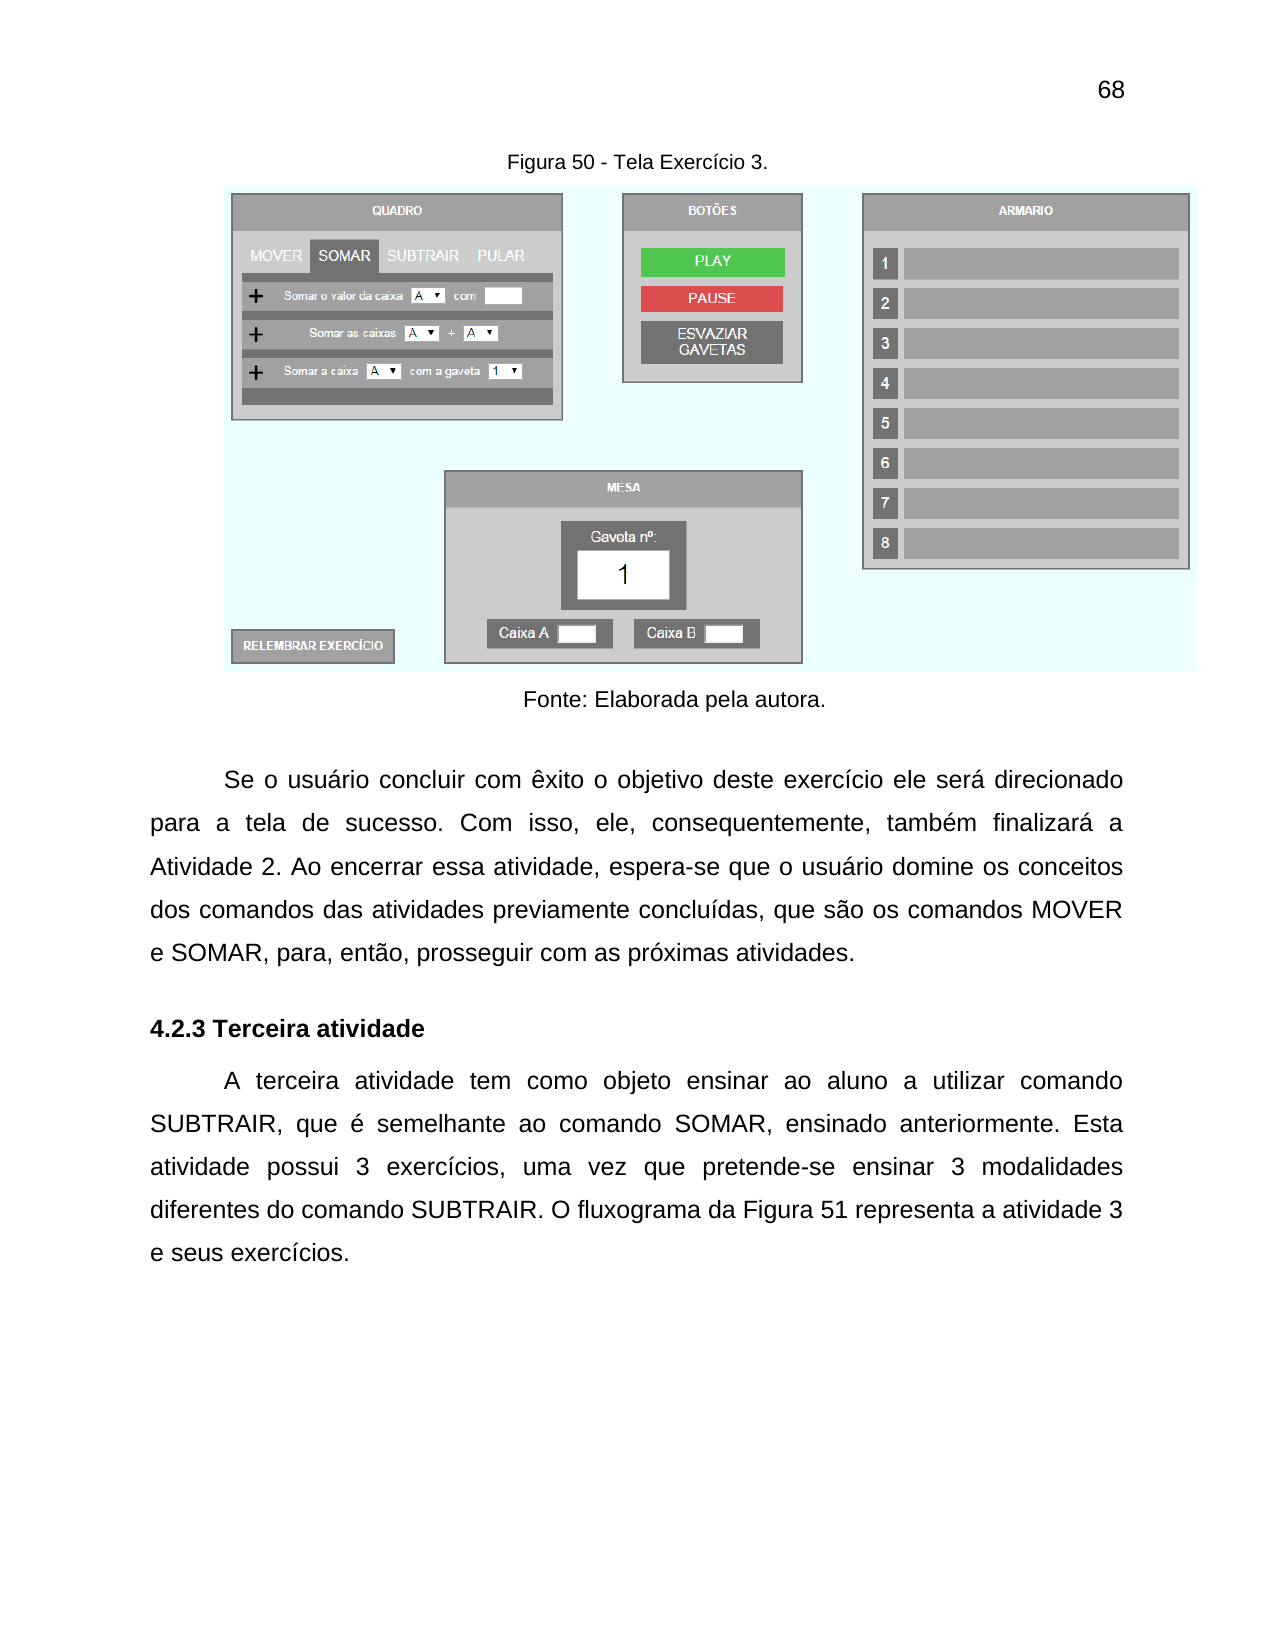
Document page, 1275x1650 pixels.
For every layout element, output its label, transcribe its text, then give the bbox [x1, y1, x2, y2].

text Fonte: Elaborada pela autora. [150, 686, 1125, 713]
text Se o usuário concluir com êxito o objetivo deste exercício ele será direcionado para a tela de sucesso. Com isso, ele, consequentemente, também finalizará a Atividade 2. Ao encerrar essa atividade, espera-se que o usuário domine os conceitos dos comandos das atividades previamente concluídas, que são os comandos MOVER e SOMAR, para, então, prosseguir com as próximas atividades. [150, 765, 1125, 966]
subtitle 4.2.3 Terceira atividade [150, 1014, 1125, 1043]
text Figura 50 - Tela Exercício 3. [150, 150, 1125, 174]
text A terceira atividade tem como objeto ensinar ao aluno a utilizar comando SUBTRAIR, que é semelhante ao comando SOMAR, ensinado anteriormente. Esta atividade possui 3 exercícios, uma vez que pretende-se ensinar 3 modalidades diferentes do comando SUBTRAIR. O fluxograma da Figura 51 representa a atividade 3 e seus exercícios. [150, 1066, 1125, 1267]
picture [223, 186, 1198, 672]
